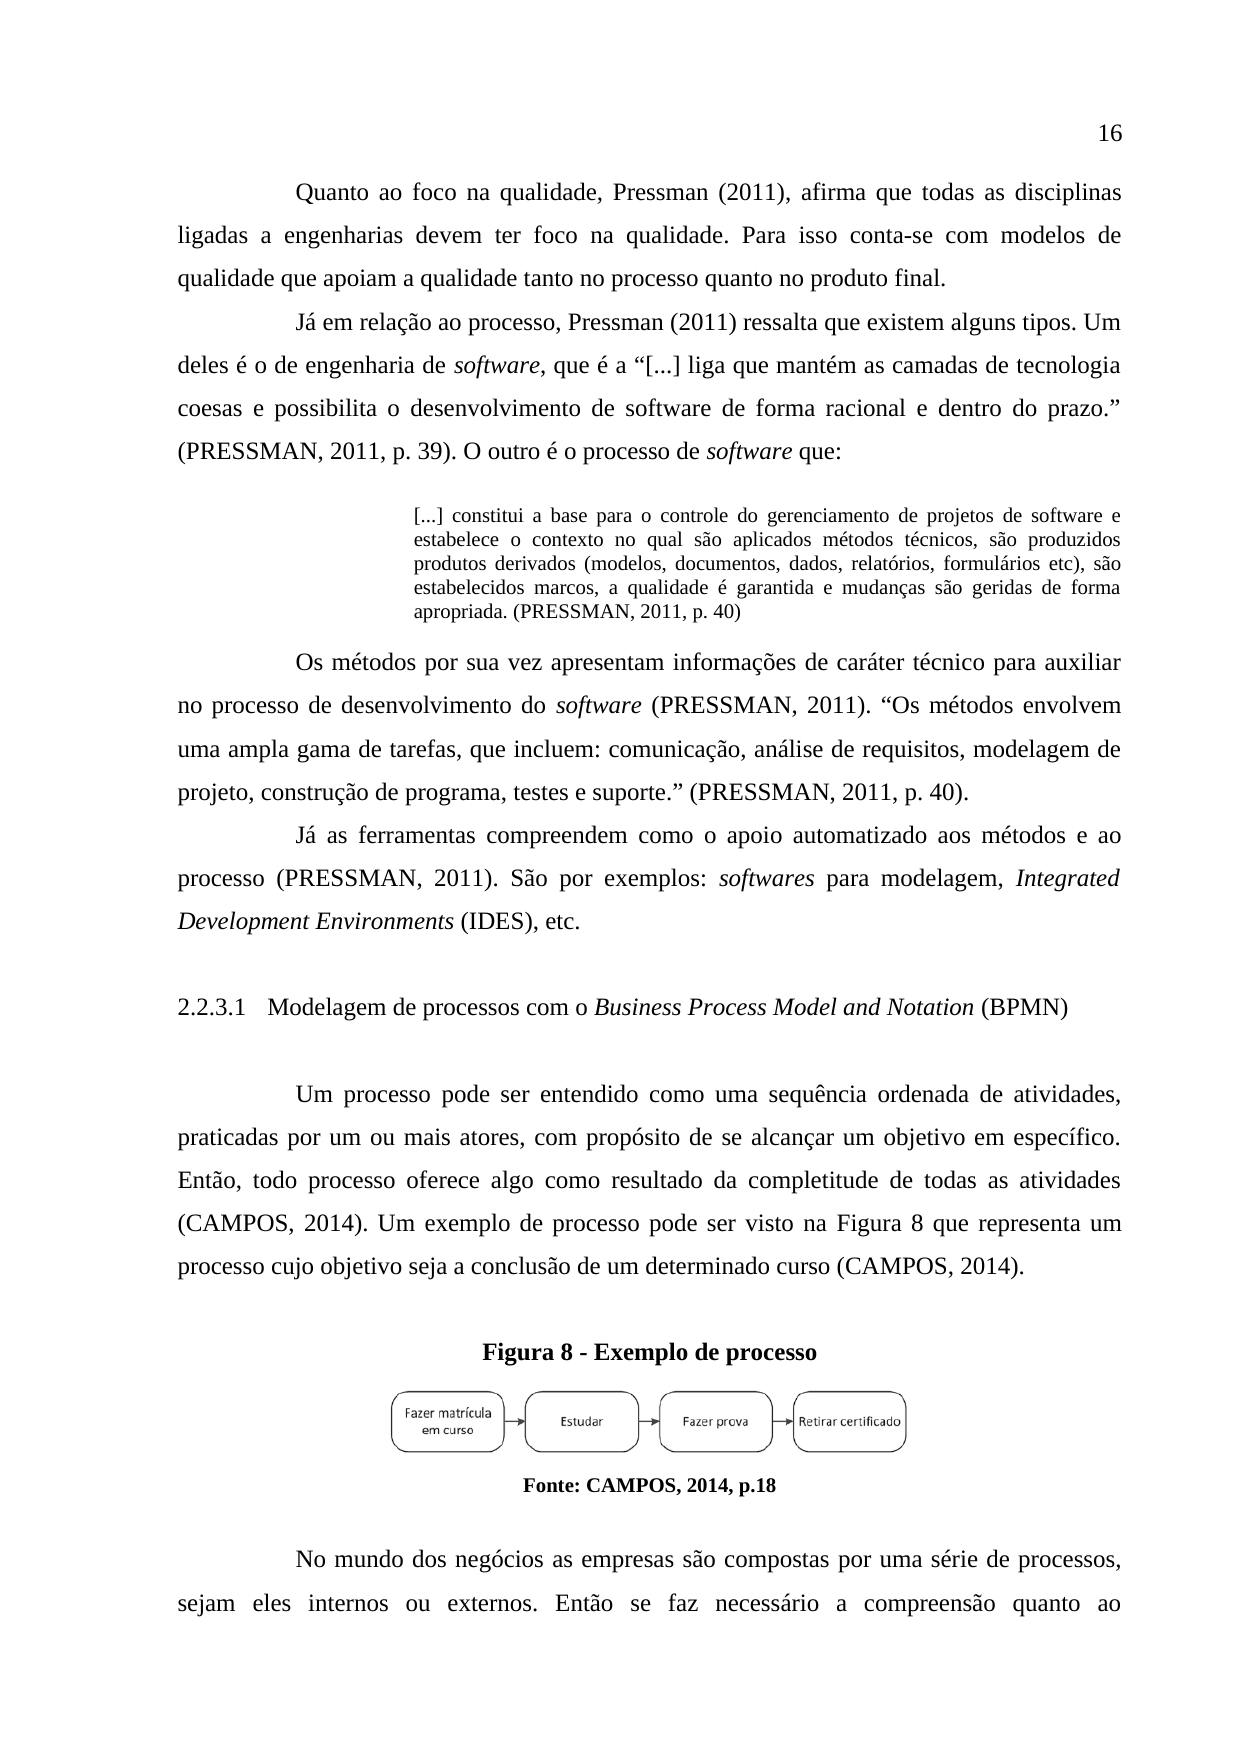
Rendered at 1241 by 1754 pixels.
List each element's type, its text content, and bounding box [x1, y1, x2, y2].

text Já as ferramentas compreendem como o apoio automatizado aos métodos e ao processo (PRESSMAN, 2011). São por exemplos: softwares para modelagem, Integrated Development Environments (IDES), etc. [177, 820, 1122, 935]
text Um processo pode ser entendido como uma sequência ordenada de atividades, praticadas por um ou mais atores, com propósito de se alcançar um objetivo em específico. Então, todo processo oferece algo como resultado da completitude de todas as atividades (CAMPOS, 2014). Um exemplo de processo pode ser visto na Figura 8 que representa um processo cujo objetivo seja a conclusão de um determinado curso (CAMPOS, 2014). [177, 1079, 1122, 1280]
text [177, 1544, 1122, 1616]
text Os métodos por sua vez apresentam informações de caráter técnico para auxiliar no processo de desenvolvimento do software (PRESSMAN, 2011). “Os métodos envolvem uma ampla gama de tarefas, que incluem: comunicação, análise de requisitos, modelagem de projeto, construção de programa, testes e suporte.” (PRESSMAN, 2011, p. 40). [177, 647, 1122, 806]
text Quanto ao foco na qualidade, Pressman (2011), afirma que todas as disciplinas ligadas a engenharias devem ter foco na qualidade. Para isso conta-se com modelos de qualidade que apoiam a qualidade tanto no processo quanto no produto final. [177, 177, 1122, 292]
text [...] constitui a base para o controle do gerenciamento de projetos de software e estabelece o contexto no qual são aplicados métodos técnicos, são produzidos produtos derivados (modelos, documentos, dados, relatórios, formulários etc), são estabelecidos marcos, a qualidade é garantida e mudanças são geridas de forma apropriada. (PRESSMAN, 2011, p. 40) [413, 503, 1122, 623]
text Já em relação ao processo, Pressman (2011) ressalta que existem alguns tipos. Um deles é o de engenharia de software, que é a “[...] liga que mantém as camadas de tecnologia coesas e possibilita o desenvolvimento de software de forma racional e dentro do prazo.” (PRESSMAN, 2011, p. 39). O outro é o processo de software que: [177, 307, 1122, 465]
text Figura 8 - Exemplo de processo [177, 1337, 1122, 1366]
picture [387, 1380, 913, 1459]
subtitle Modelagem de processos com o Business Process Model and Notation (BPMN) [177, 992, 1122, 1021]
text Fonte: CAMPOS, 2014, p.18 [177, 1472, 1122, 1497]
